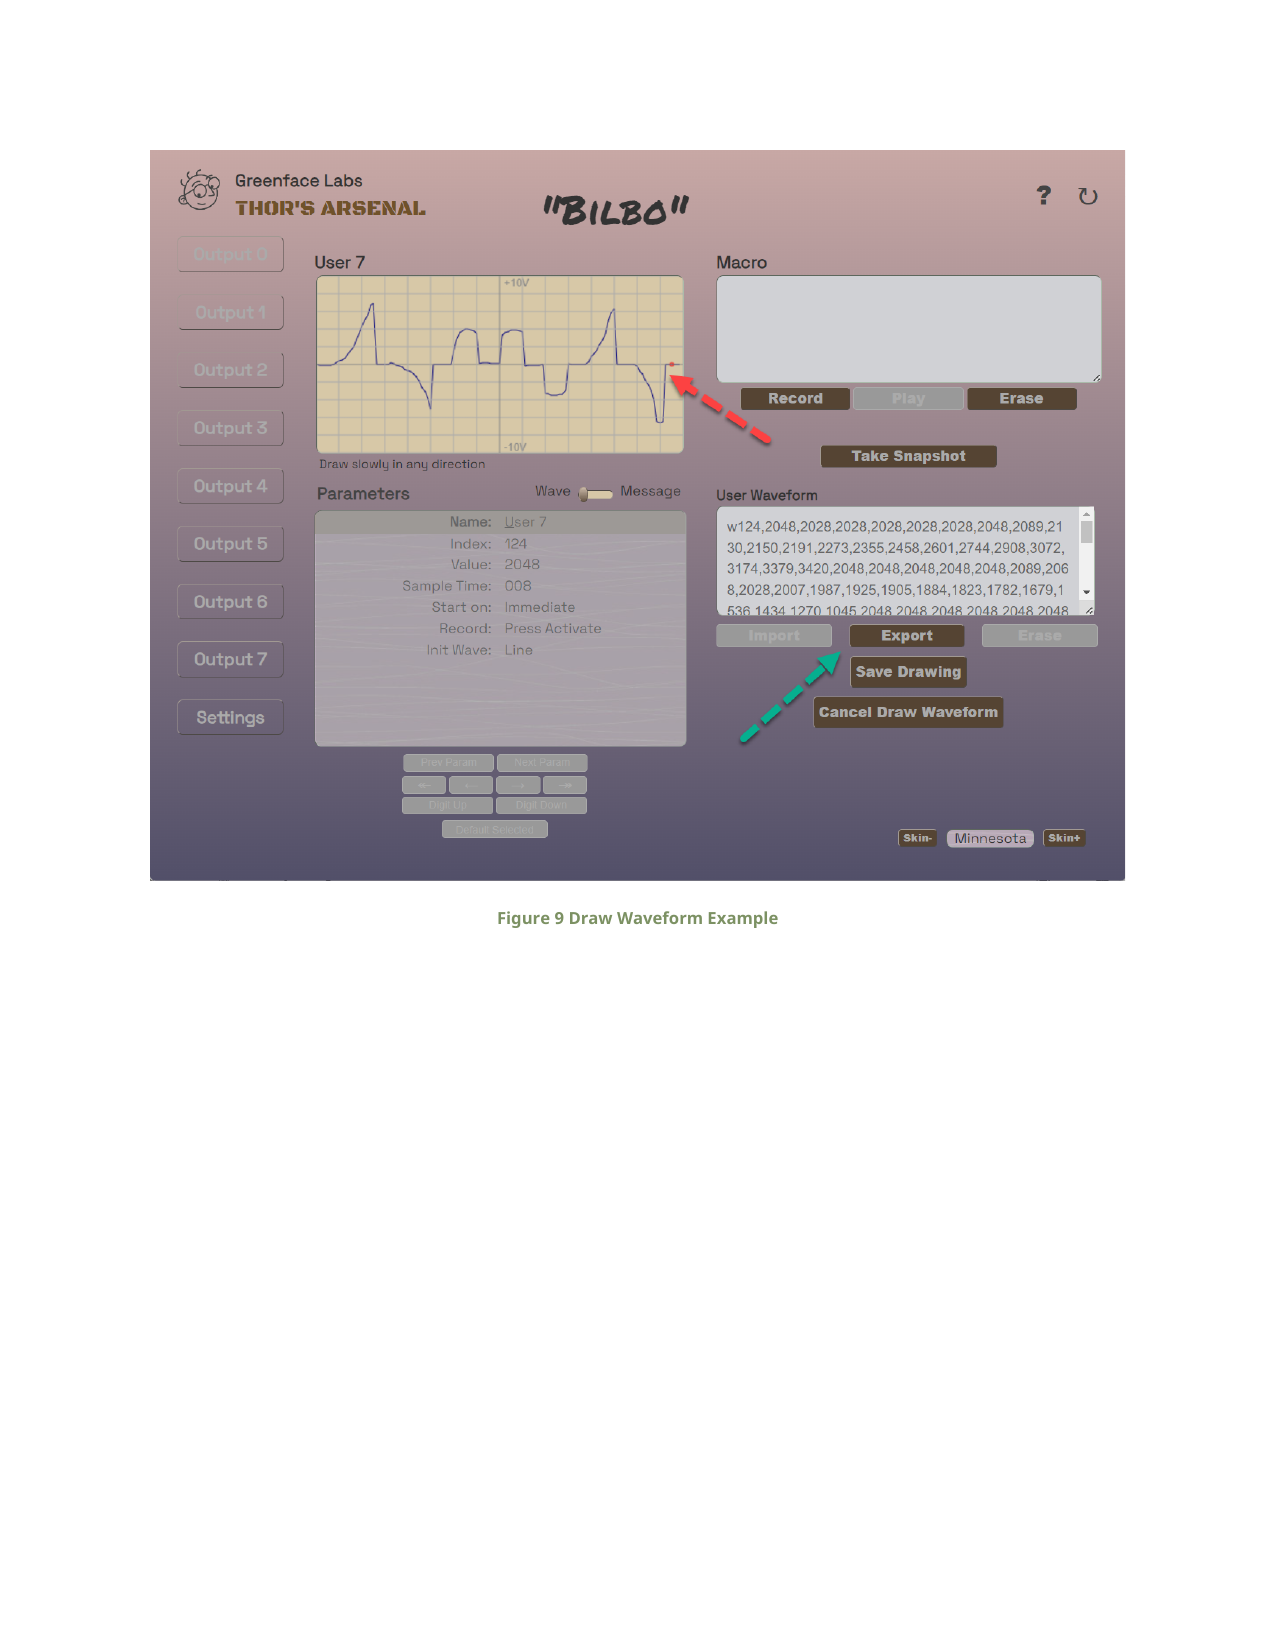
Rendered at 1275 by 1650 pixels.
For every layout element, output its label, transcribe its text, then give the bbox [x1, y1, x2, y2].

picture [150, 150, 1125, 881]
text Figure 9 Draw Waveform Example [150, 907, 1125, 929]
